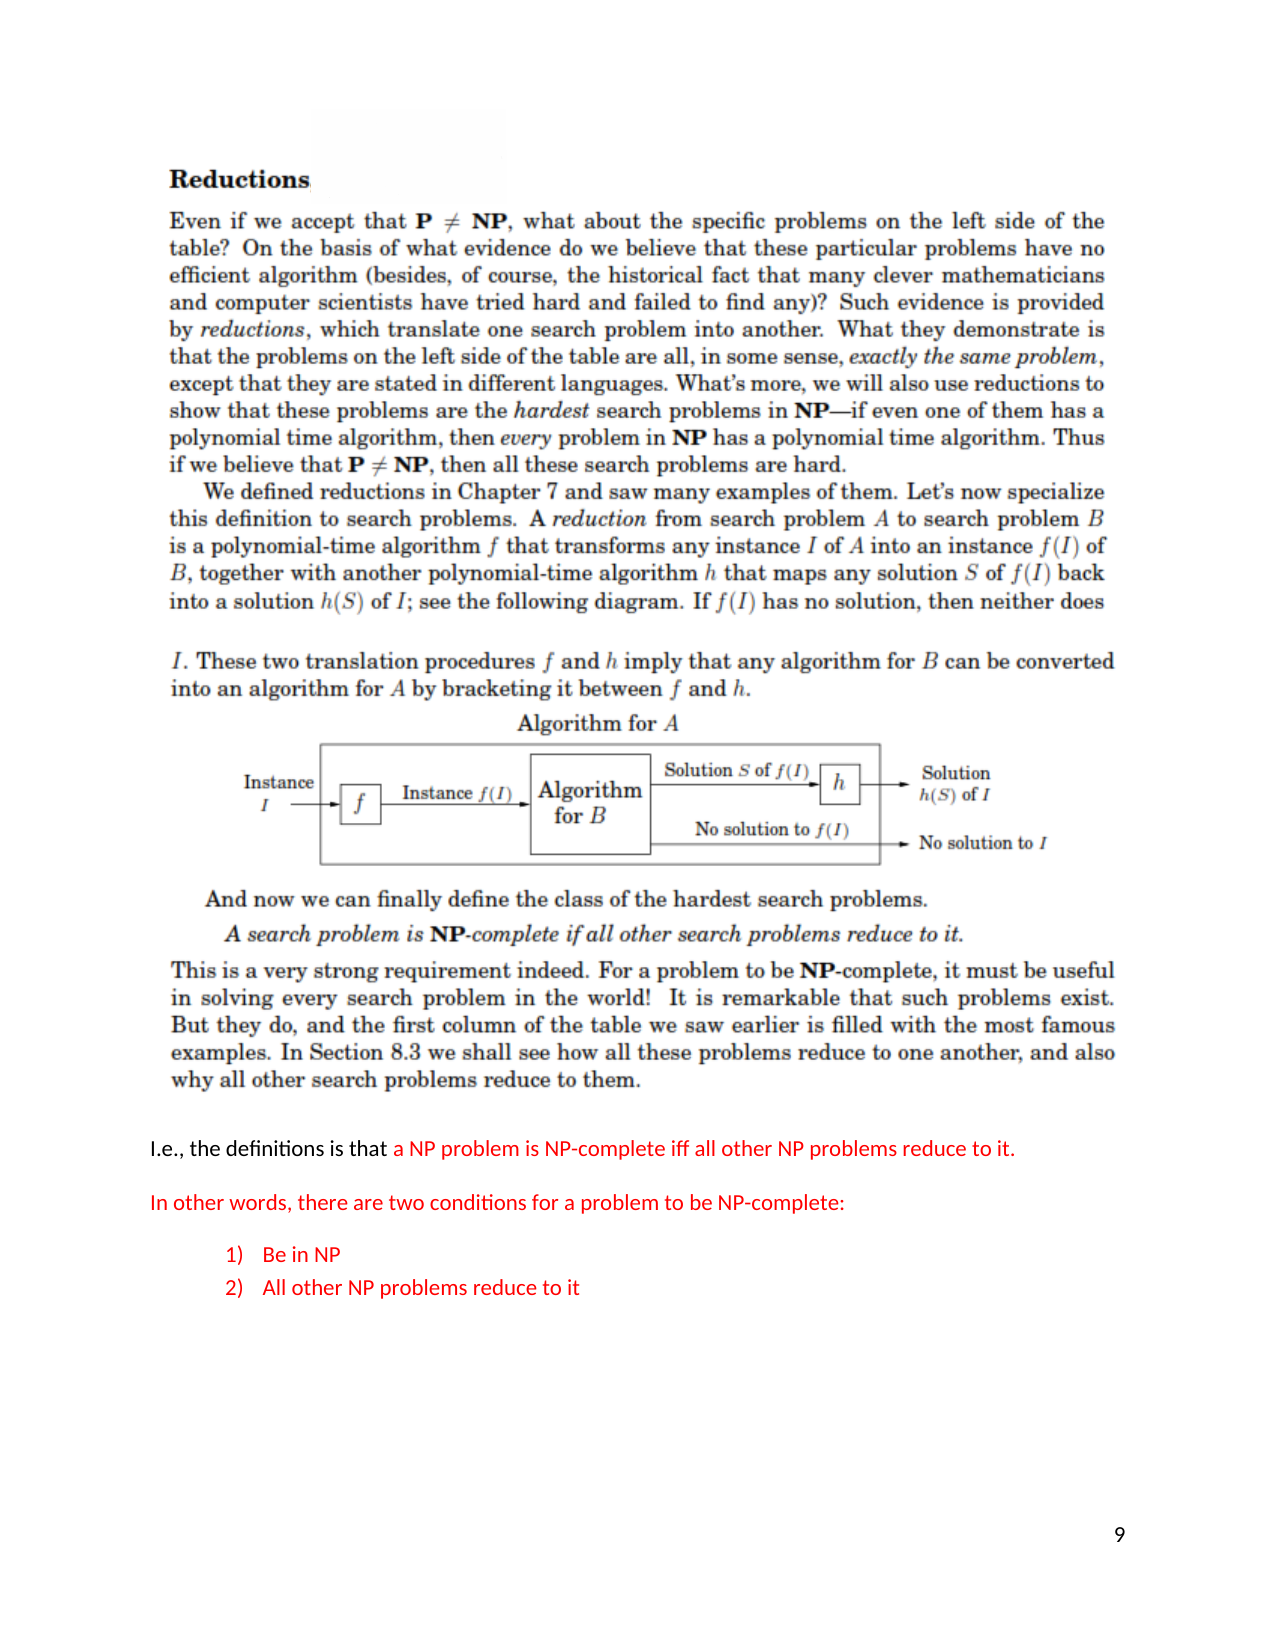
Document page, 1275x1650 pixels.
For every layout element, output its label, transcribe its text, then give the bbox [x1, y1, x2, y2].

list All other NP problems reduce to it [225, 1273, 1125, 1301]
list Be in NP [225, 1241, 1125, 1269]
picture [150, 109, 1125, 624]
text I.e., the definitions is that a NP problem is NP-complete iff all other NP problems reduce to it. [150, 1134, 1125, 1163]
picture [150, 628, 1125, 1110]
text In other words, there are two conditions for a problem to be NP-complete: [150, 1188, 1125, 1216]
